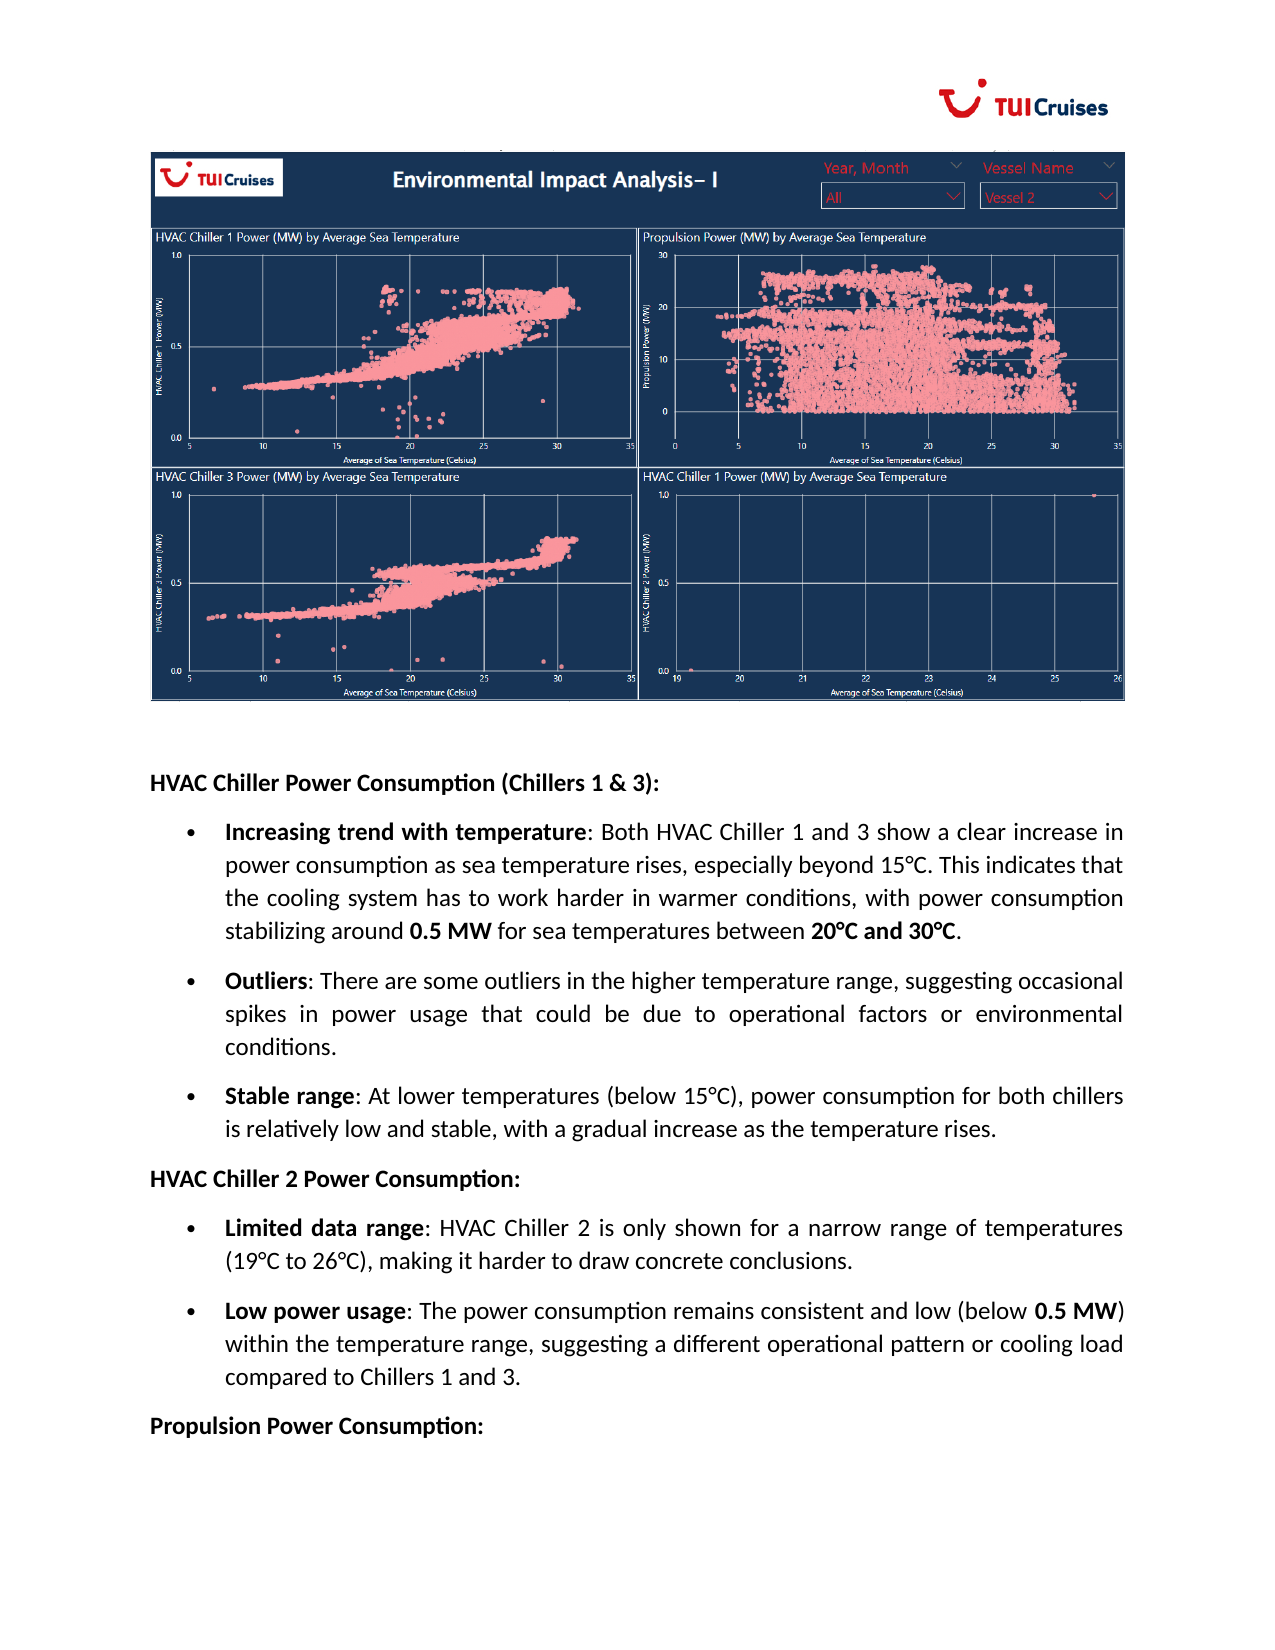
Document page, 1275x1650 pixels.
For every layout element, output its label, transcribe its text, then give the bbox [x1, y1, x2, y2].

list Limited data range: HVAC Chiller 2 is only shown for a narrow range of temperatures (19°C to 26°C), making it harder to draw concrete conclusions. [187, 1212, 1125, 1276]
list Low power usage: The power consumption remains consistent and low (below 0.5 MW) within the temperature range, suggesting a different operational pattern or cooling load compared to Chillers 1 and 3. [187, 1295, 1125, 1391]
text HVAC Chiller 2 Power Consumption: [150, 1163, 1125, 1193]
picture [150, 150, 1125, 702]
text HVAC Chiller Power Consumption (Chillers 1 & 3): [150, 767, 1125, 797]
picture [931, 75, 1121, 132]
text Propulsion Power Consumption: [150, 1410, 1125, 1441]
list Stable range: At lower temperatures (below 15°C), power consumption for both chillers is relatively low and stable, with a gradual increase as the temperature rises. [187, 1080, 1125, 1144]
list Outliers: There are some outliers in the higher temperature range, suggesting occasional spikes in power usage that could be due to operational factors or environmental conditions. [187, 965, 1125, 1061]
list Increasing trend with temperature: Both HVAC Chiller 1 and 3 show a clear increase in power consumption as sea temperature rises, especially beyond 15°C. This indicates that the cooling system has to work harder in warmer conditions, with power consumption stabilizing around 0.5 MW for sea temperatures between 20°C and 30°C. [187, 816, 1125, 946]
